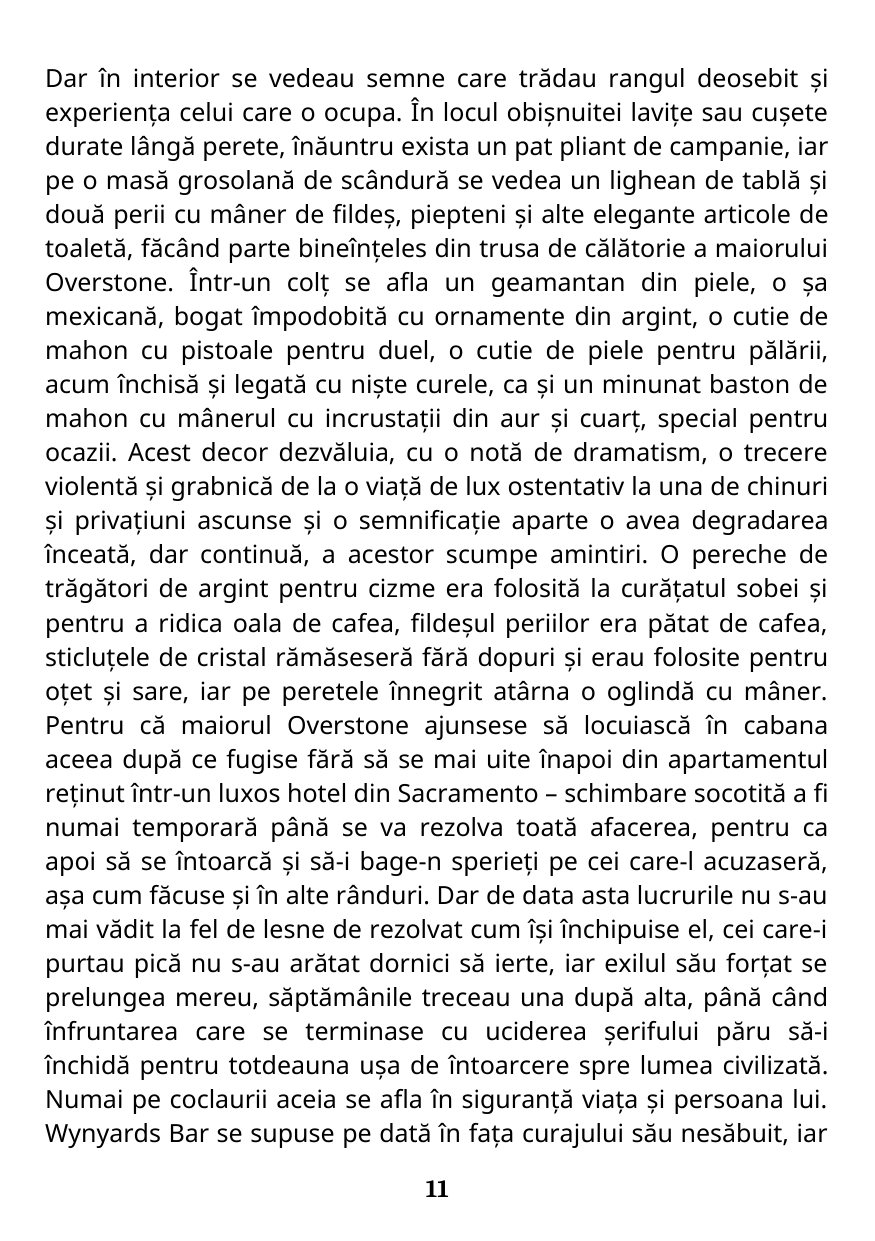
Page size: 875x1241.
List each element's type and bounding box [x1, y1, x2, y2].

text [45, 60, 829, 1150]
